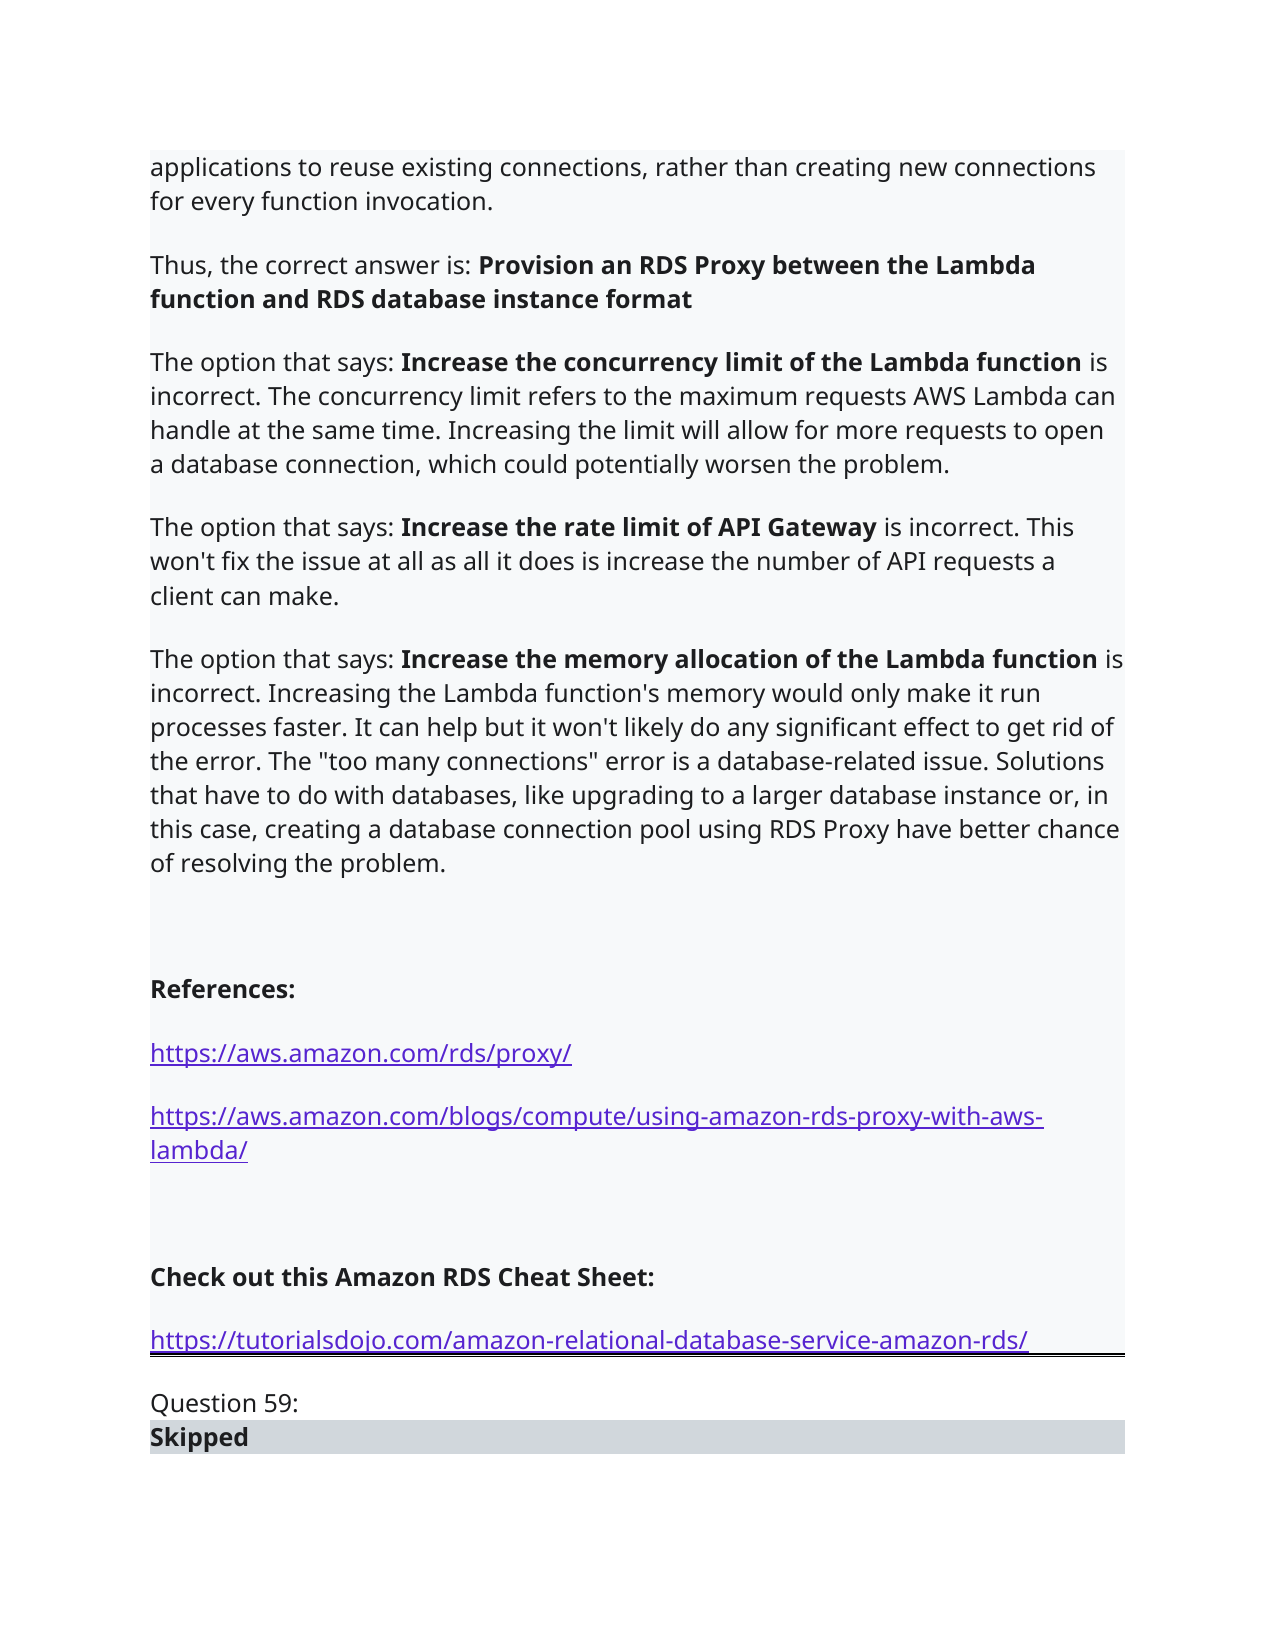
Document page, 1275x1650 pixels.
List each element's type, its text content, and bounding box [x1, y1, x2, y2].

text The option that says: Increase the rate limit of API Gateway is incorrect. This won't fix the issue at all as all it does is increase the number of API requests a client can make. [150, 510, 1125, 612]
text Skipped [150, 1420, 1125, 1454]
text https://aws.amazon.com/rds/proxy/ [150, 1035, 1125, 1069]
text Thus, the correct answer is: Provision an RDS Proxy between the Lambda function and RDS database instance format [150, 247, 1125, 315]
text https://aws.amazon.com/blogs/compute/using-amazon-rds-proxy-with-aws-lambda/ [150, 1099, 1125, 1167]
text Question 59: [150, 1386, 1125, 1420]
text Check out this Amazon RDS Cheat Sheet: [150, 1259, 1125, 1293]
text https://tutorialsdojo.com/amazon-relational-database-service-amazon-rds/ [150, 1322, 1125, 1353]
text References: [150, 972, 1125, 1006]
text The option that says: Increase the memory allocation of the Lambda function is incorrect. Increasing the Lambda function's memory would only make it run processes faster. It can help but it won't likely do any significant effect to get rid of the error. The "too many connections" error is a database-related issue. Solutions that have to do with databases, like upgrading to a larger database instance or, in this case, creating a database connection pool using RDS Proxy have better chance of resolving the problem. [150, 641, 1125, 880]
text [150, 150, 1125, 218]
text The option that says: Increase the concurrency limit of the Lambda function is incorrect. The concurrency limit refers to the maximum requests AWS Lambda can handle at the same time. Increasing the limit will allow for more requests to open a database connection, which could potentially worsen the problem. [150, 344, 1125, 481]
